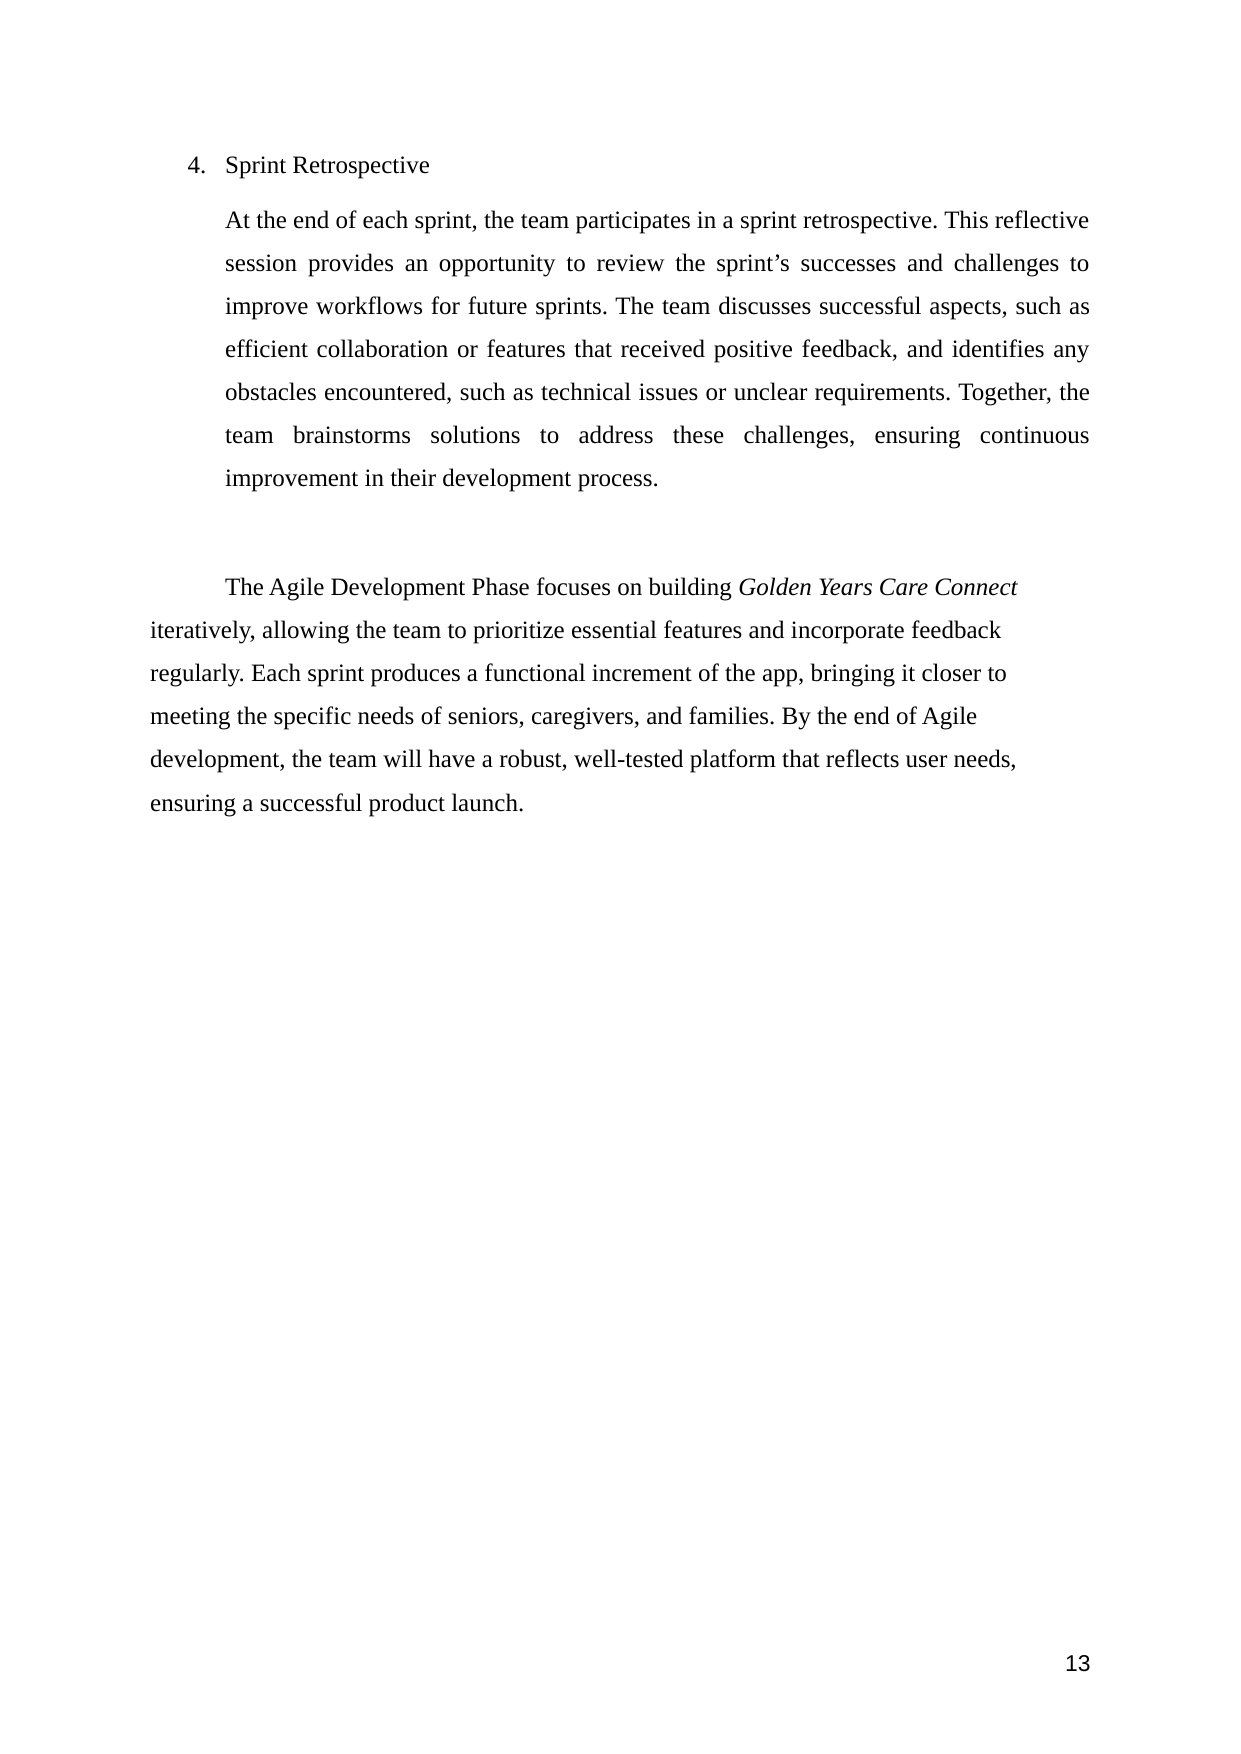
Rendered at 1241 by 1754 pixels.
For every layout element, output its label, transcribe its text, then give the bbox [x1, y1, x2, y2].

text The Agile Development Phase focuses on building Golden Years Care Connect iteratively, allowing the team to prioritize essential features and incorporate feedback regularly. Each sprint produces a functional increment of the app, bringing it closer to meeting the specific needs of seniors, caregivers, and families. By the end of Agile development, the team will have a robust, well-tested platform that reflects user needs, ensuring a successful product launch. [150, 572, 1091, 816]
list Sprint Retrospective [187, 150, 1091, 179]
text At the end of each sprint, the team participates in a sprint retrospective. This reflective session provides an opportunity to review the sprint’s successes and challenges to improve workflows for future sprints. The team discusses successful aspects, such as efficient collaboration or features that received positive feedback, and identifies any obstacles encountered, such as technical issues or unclear requirements. Together, the team brainstorms solutions to address these challenges, ensuring continuous improvement in their development process. [225, 205, 1091, 492]
